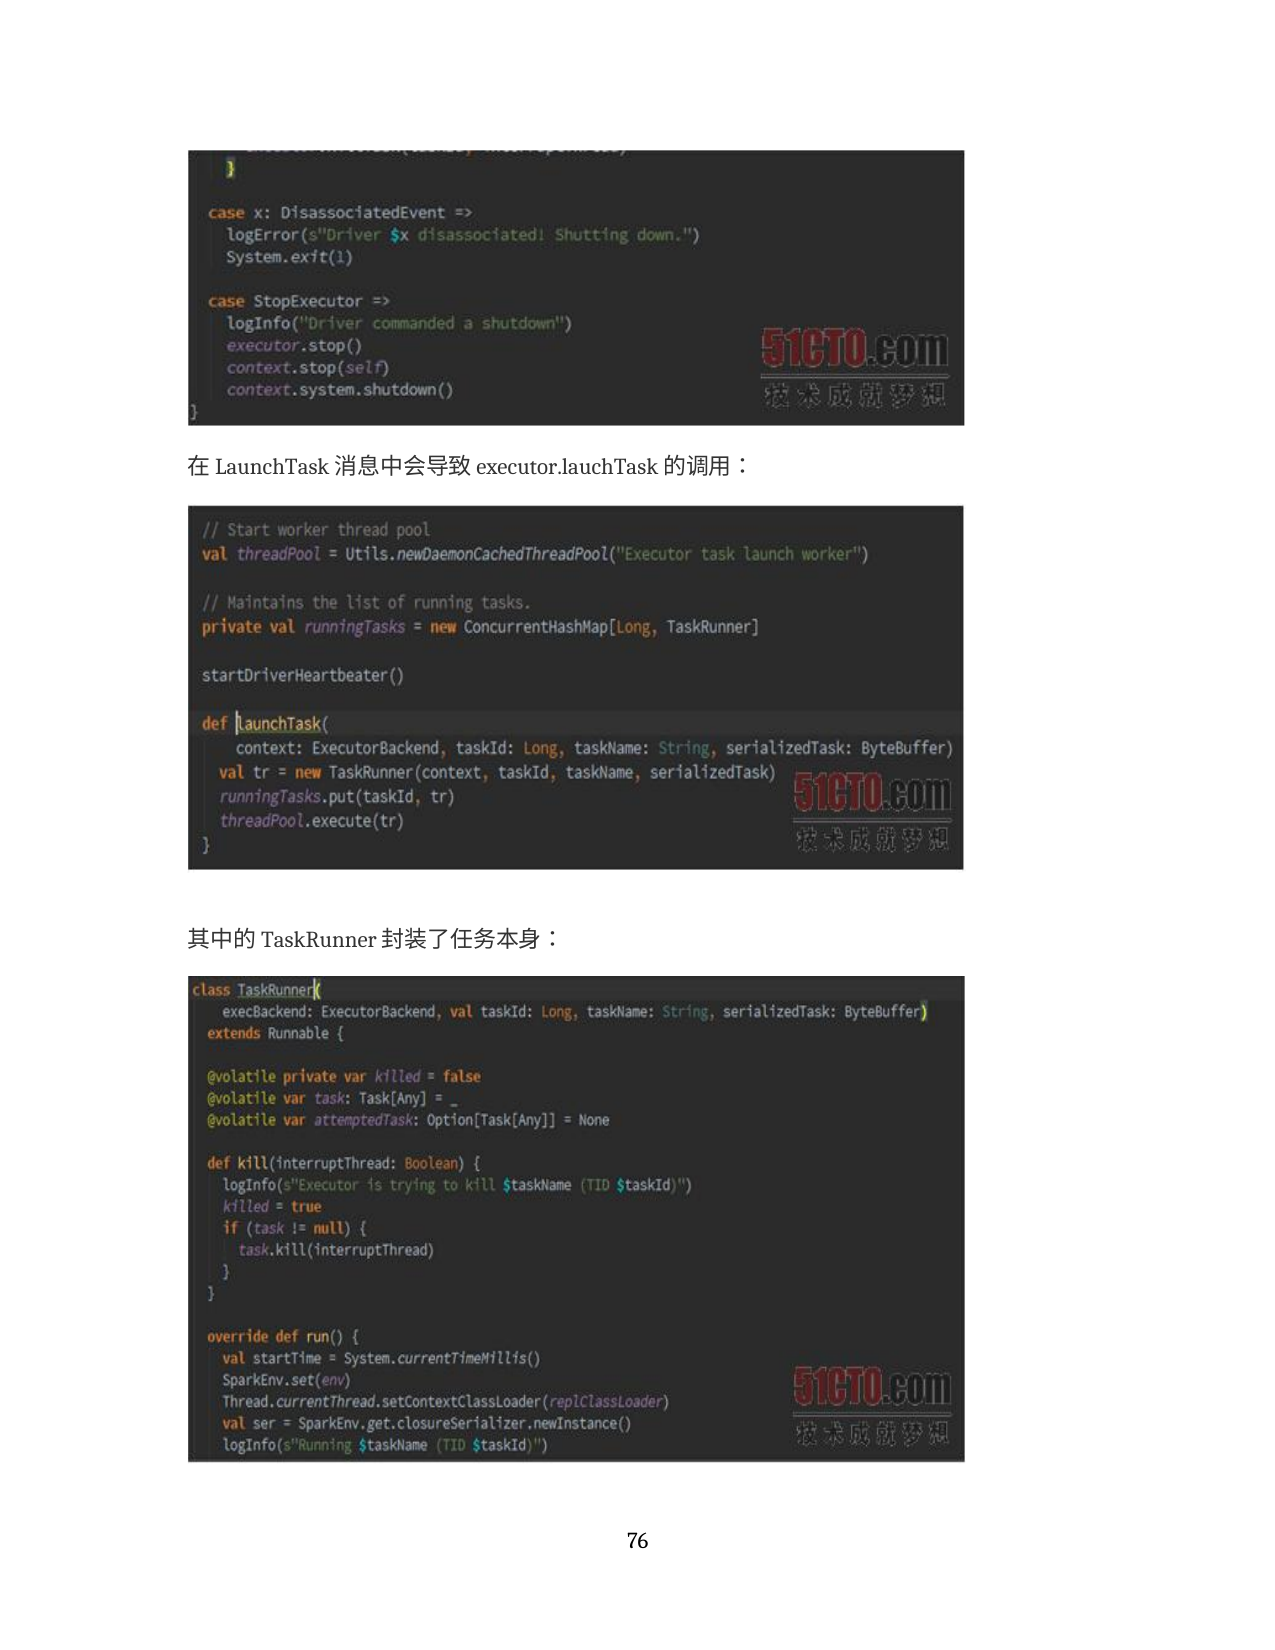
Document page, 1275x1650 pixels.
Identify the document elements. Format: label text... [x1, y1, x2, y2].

picture [187, 503, 966, 873]
text 在LaunchTask消息中会导致executor.lauchTask的调用： [187, 450, 1087, 481]
picture [187, 976, 966, 1467]
text 其中的TaskRunner封装了任务本身： [187, 895, 1087, 954]
picture [187, 150, 966, 429]
